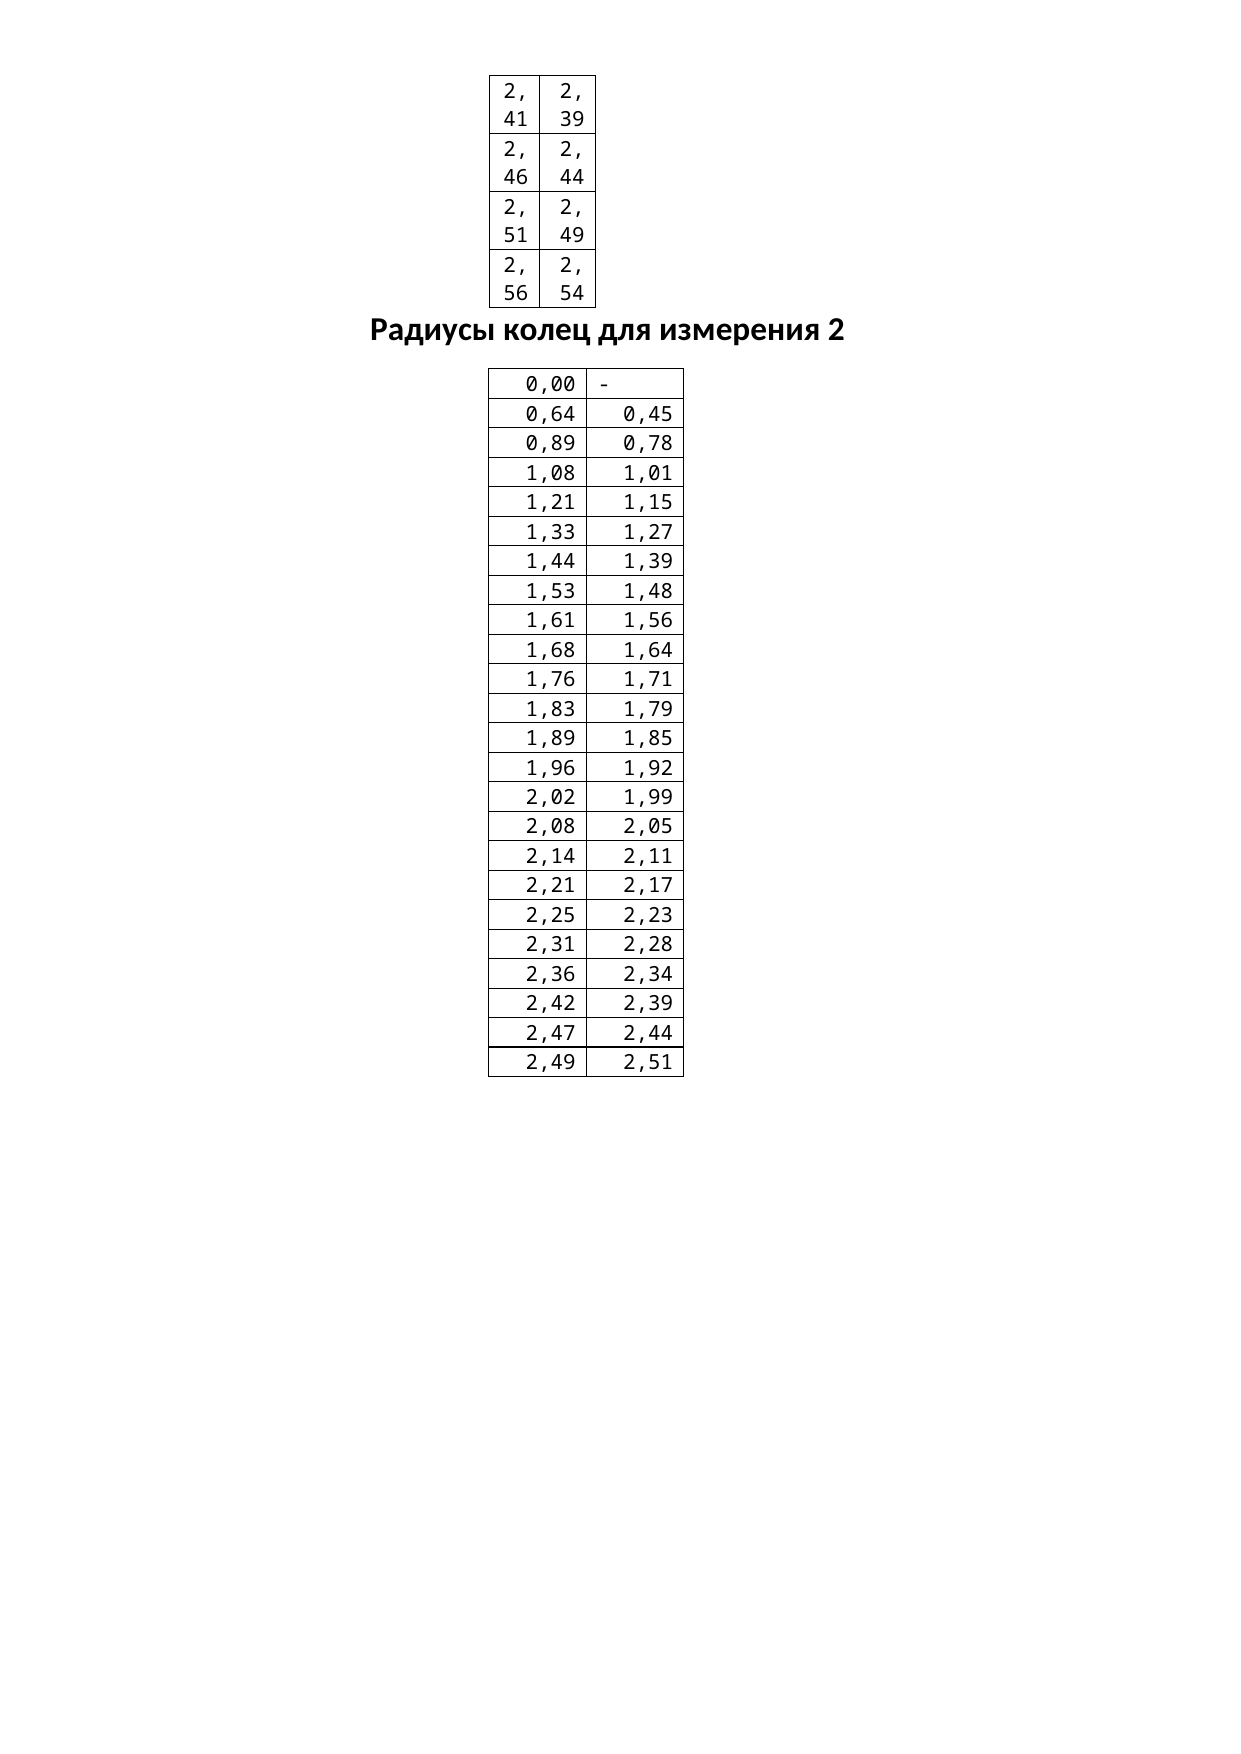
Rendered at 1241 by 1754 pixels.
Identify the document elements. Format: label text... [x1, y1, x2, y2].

table_cell 2,25 [489, 900, 586, 928]
table_cell 2,34 [587, 959, 683, 987]
table_cell 0,89 [489, 428, 586, 457]
table_cell 2,11 [587, 841, 683, 869]
table_cell 1,56 [587, 605, 683, 634]
table_cell 2,44 [540, 134, 595, 191]
table_cell 1,61 [489, 605, 586, 634]
table_cell 2,36 [489, 959, 586, 987]
table_cell 2,08 [489, 812, 586, 840]
table_cell 1,33 [489, 517, 586, 545]
table_cell 2,49 [540, 192, 595, 249]
table_cell 2,44 [587, 1018, 683, 1046]
table_cell 2,51 [490, 192, 539, 249]
table_cell 1,39 [587, 546, 683, 575]
table_cell 2,39 [587, 989, 683, 1017]
table_cell 1,79 [587, 694, 683, 722]
table_cell 1,15 [587, 487, 683, 516]
table_cell 2,49 [489, 1048, 586, 1076]
table_cell 2,41 [490, 76, 539, 133]
table_cell 1,71 [587, 664, 683, 693]
table_header 0,00 [489, 369, 586, 398]
table_cell 2,14 [489, 841, 586, 869]
table_cell 1,53 [489, 576, 586, 604]
table_cell 1,99 [587, 782, 683, 811]
text Радиусы колец для измерения 2 [296, 308, 1165, 348]
table_cell 2,39 [540, 76, 595, 133]
table_cell 2,23 [587, 900, 683, 928]
table_cell 1,01 [587, 458, 683, 486]
table_cell 0,78 [587, 428, 683, 457]
table_cell 1,44 [489, 546, 586, 575]
table_cell 0,64 [489, 399, 586, 427]
table_cell 1,27 [587, 517, 683, 545]
table_cell 1,68 [489, 635, 586, 663]
table_cell 2,31 [489, 930, 586, 958]
table_cell 2,42 [489, 989, 586, 1017]
table_cell 2,47 [489, 1018, 586, 1046]
table_cell 2,05 [587, 812, 683, 840]
table_cell 2,51 [587, 1048, 683, 1076]
table_cell 1,92 [587, 753, 683, 781]
table_cell 2,02 [489, 782, 586, 811]
table_cell 2,21 [489, 871, 586, 899]
table_cell 1,85 [587, 723, 683, 752]
table_cell 2,46 [490, 134, 539, 191]
table_cell 2,54 [540, 250, 595, 307]
table_cell 1,08 [489, 458, 586, 486]
table_cell 2,17 [587, 871, 683, 899]
table_cell 1,21 [489, 487, 586, 516]
table_cell 1,76 [489, 664, 586, 693]
table_cell 1,64 [587, 635, 683, 663]
table_cell 2,56 [490, 250, 539, 307]
table_cell 1,96 [489, 753, 586, 781]
table_cell 1,83 [489, 694, 586, 722]
table_cell 2,28 [587, 930, 683, 958]
table_cell 0,45 [587, 399, 683, 427]
table_header - [587, 369, 683, 398]
table_cell 1,48 [587, 576, 683, 604]
table_cell 1,89 [489, 723, 586, 752]
